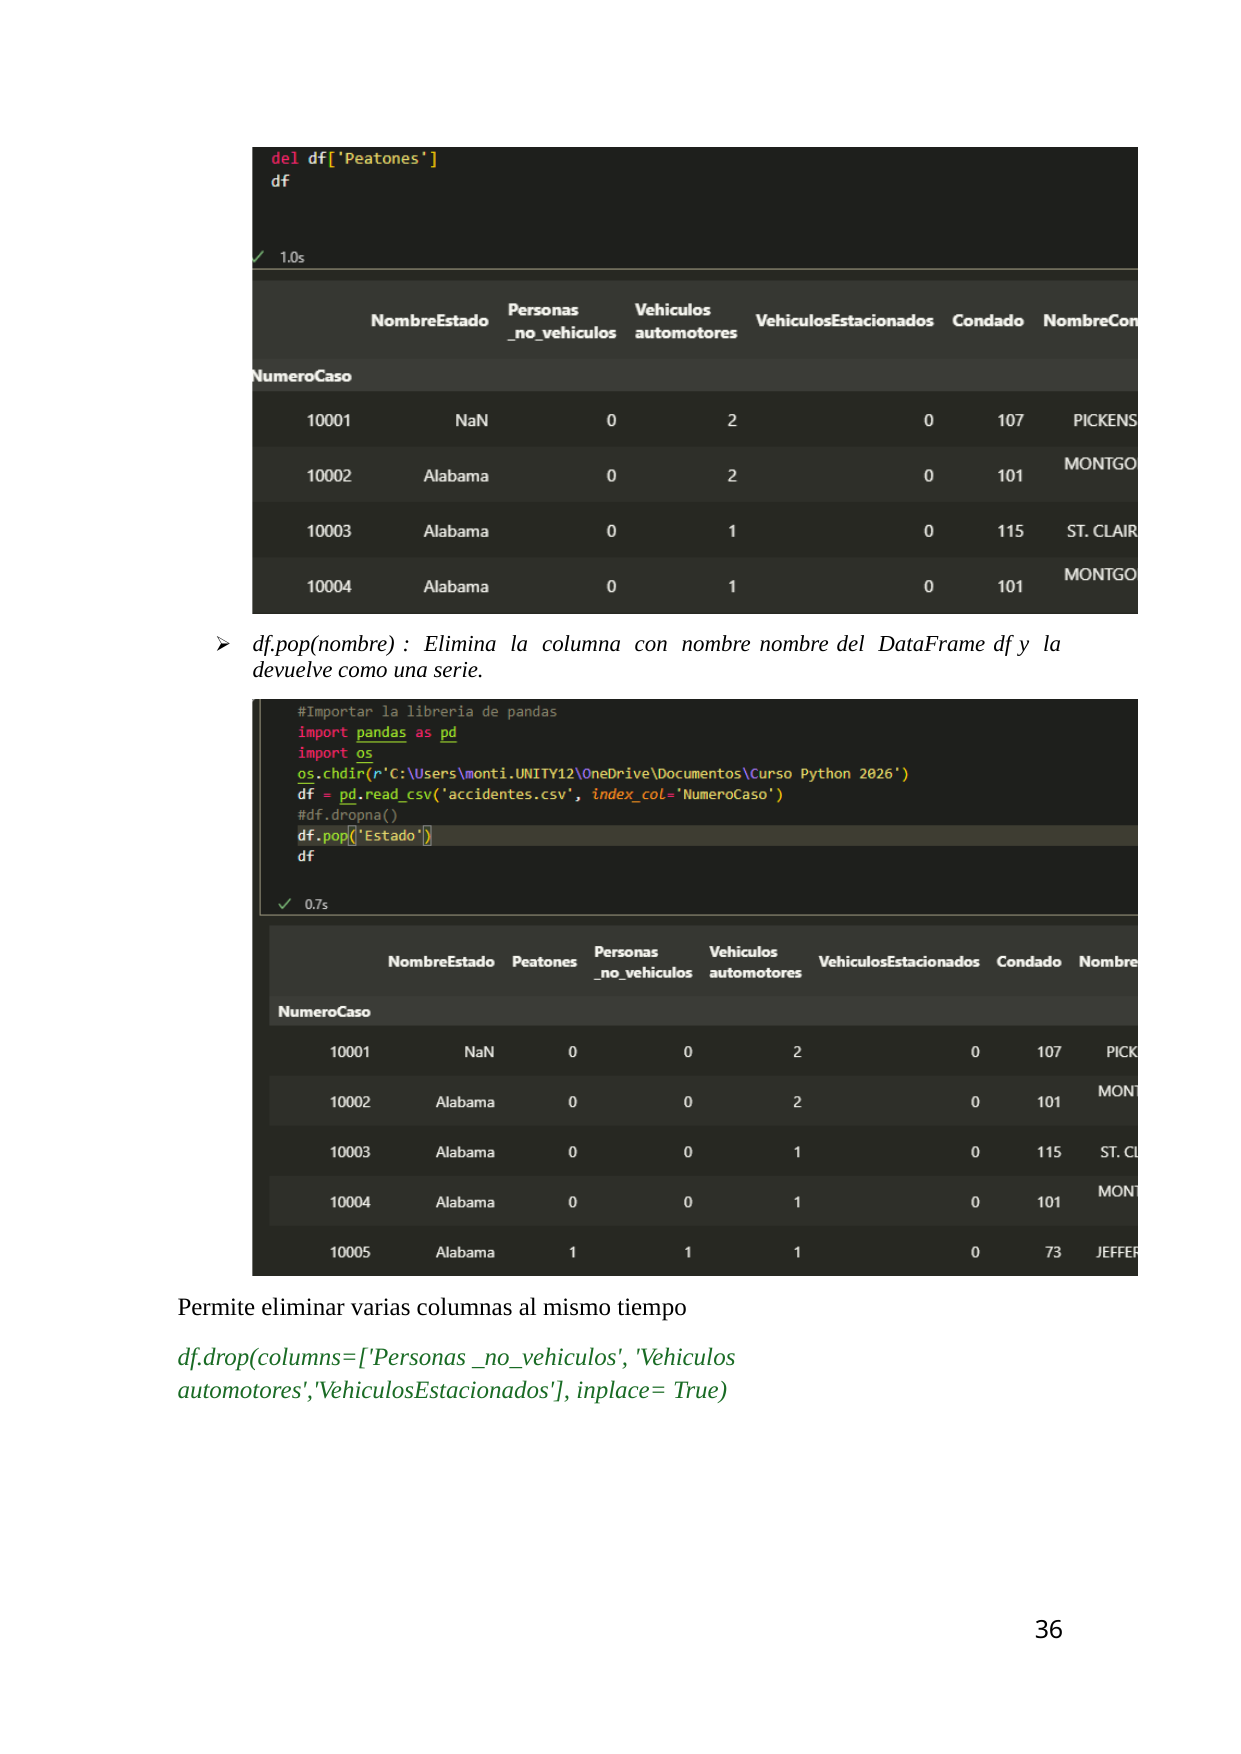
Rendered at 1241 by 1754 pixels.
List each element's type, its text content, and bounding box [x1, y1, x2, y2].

picture [252, 147, 1138, 614]
picture [252, 699, 1138, 1276]
text df.drop(columns=['Personas _no_vehiculos', 'Vehiculos automotores','VehiculosEstacionados'], inplace= True) [177, 1342, 1063, 1403]
text df.pop(nombre) : Elimina la columna con nombre nombre del DataFrame df y la devuelve como una serie. [215, 630, 1063, 683]
text Permite eliminar varias columnas al mismo tiempo [177, 1292, 1063, 1321]
